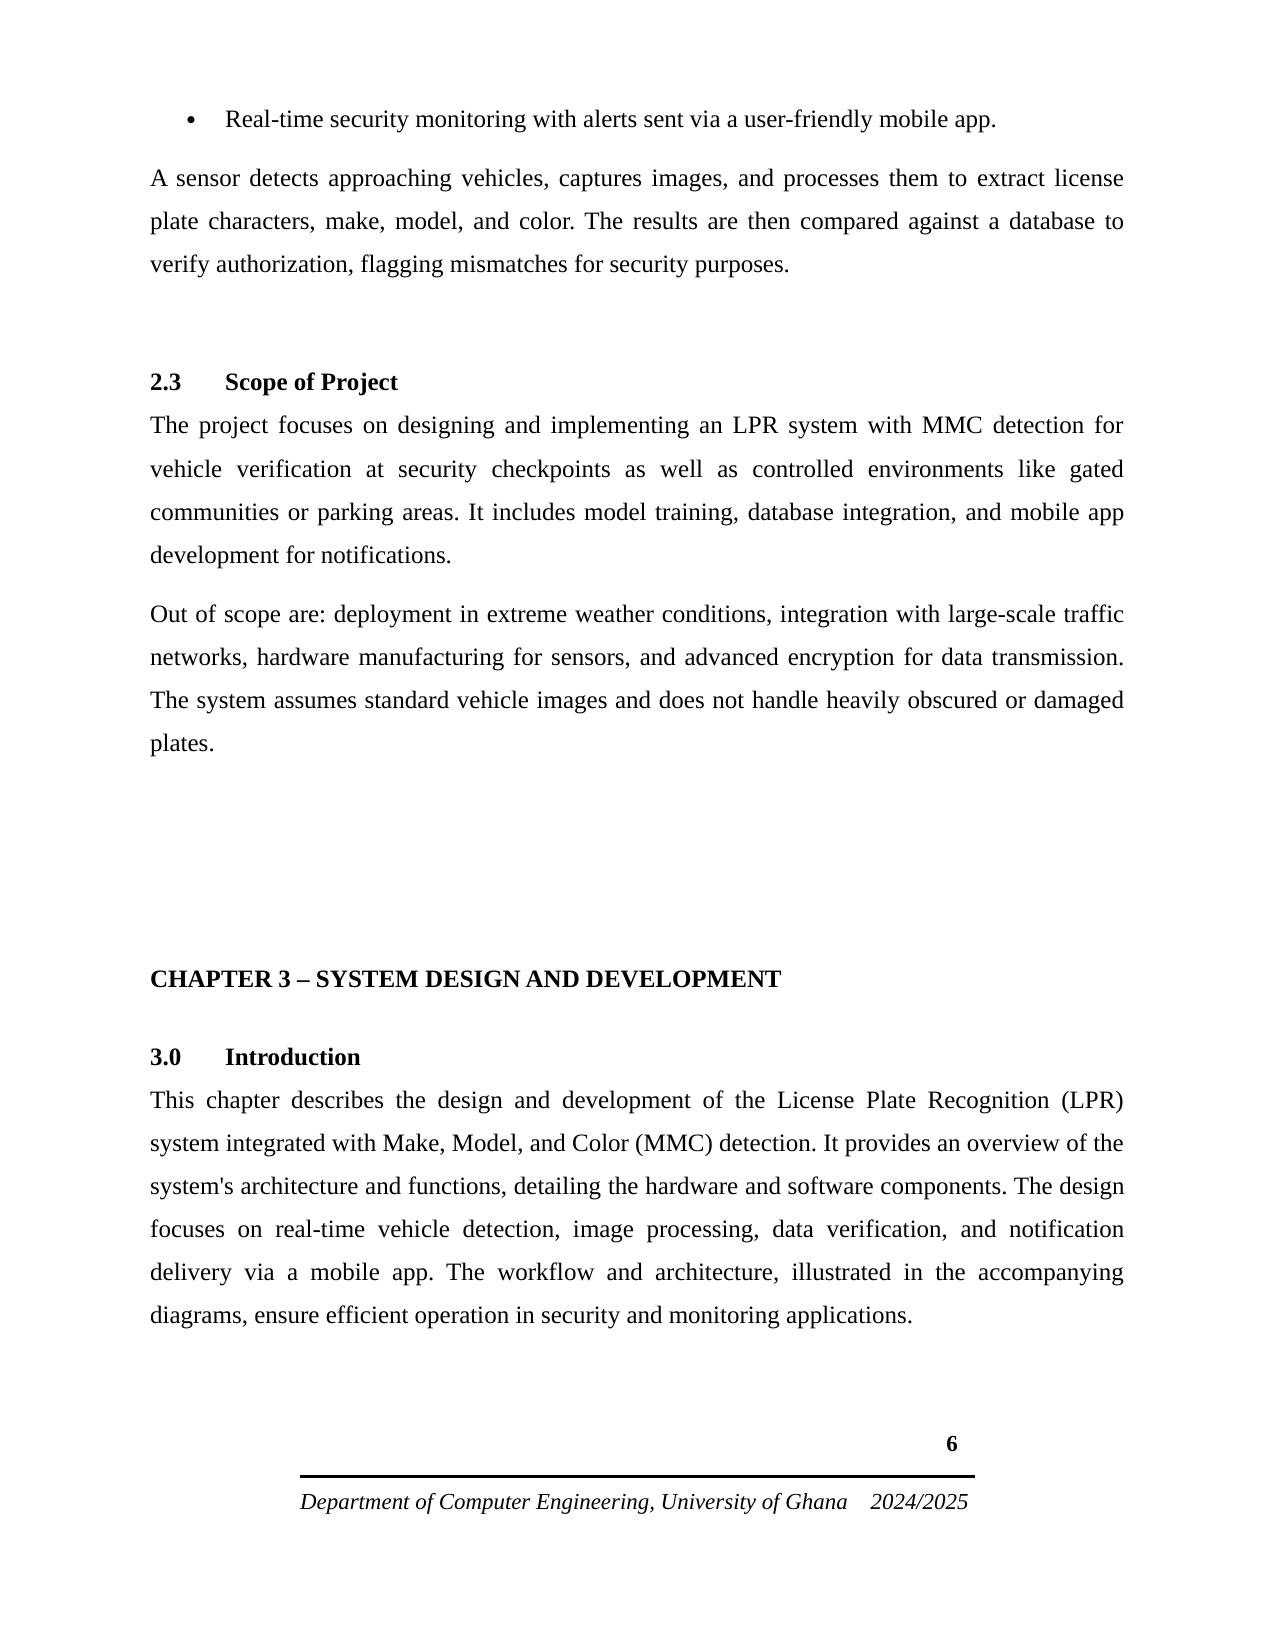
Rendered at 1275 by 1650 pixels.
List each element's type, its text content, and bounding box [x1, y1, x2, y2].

list Real-time security monitoring with alerts sent via a user-friendly mobile app. [187, 104, 1125, 133]
text The project focuses on designing and implementing an LPR system with MMC detection for vehicle verification at security checkpoints as well as controlled environments like gated communities or parking areas. It includes model training, database integration, and mobile app development for notifications. [150, 411, 1125, 569]
text This chapter describes the design and development of the License Plate Recognition (LPR) system integrated with Make, Model, and Color (MMC) detection. It provides an overview of the system's architecture and functions, detailing the hardware and software components. The design focuses on real-time vehicle detection, image processing, data verification, and notification delivery via a mobile app. The workflow and architecture, illustrated in the accompanying diagrams, ensure efficient operation in security and monitoring applications. [150, 1085, 1125, 1329]
text Out of scope are: deployment in extreme weather conditions, integration with large-scale traffic networks, hardware manufacturing for sensors, and advanced encryption for data transmission. The system assumes standard vehicle images and does not handle heavily obscured or damaged plates. [150, 599, 1125, 757]
subtitle CHAPTER 3 – SYSTEM DESIGN AND DEVELOPMENT [150, 964, 1125, 993]
text A sensor detects approaching vehicles, captures images, and processes them to extract license plate characters, make, model, and color. The results are then compared against a database to verify authorization, flagging mismatches for security purposes. [150, 163, 1125, 278]
subtitle 2.3 Scope of Project [150, 367, 1125, 396]
subtitle 3.0 Introduction [150, 1042, 1125, 1070]
